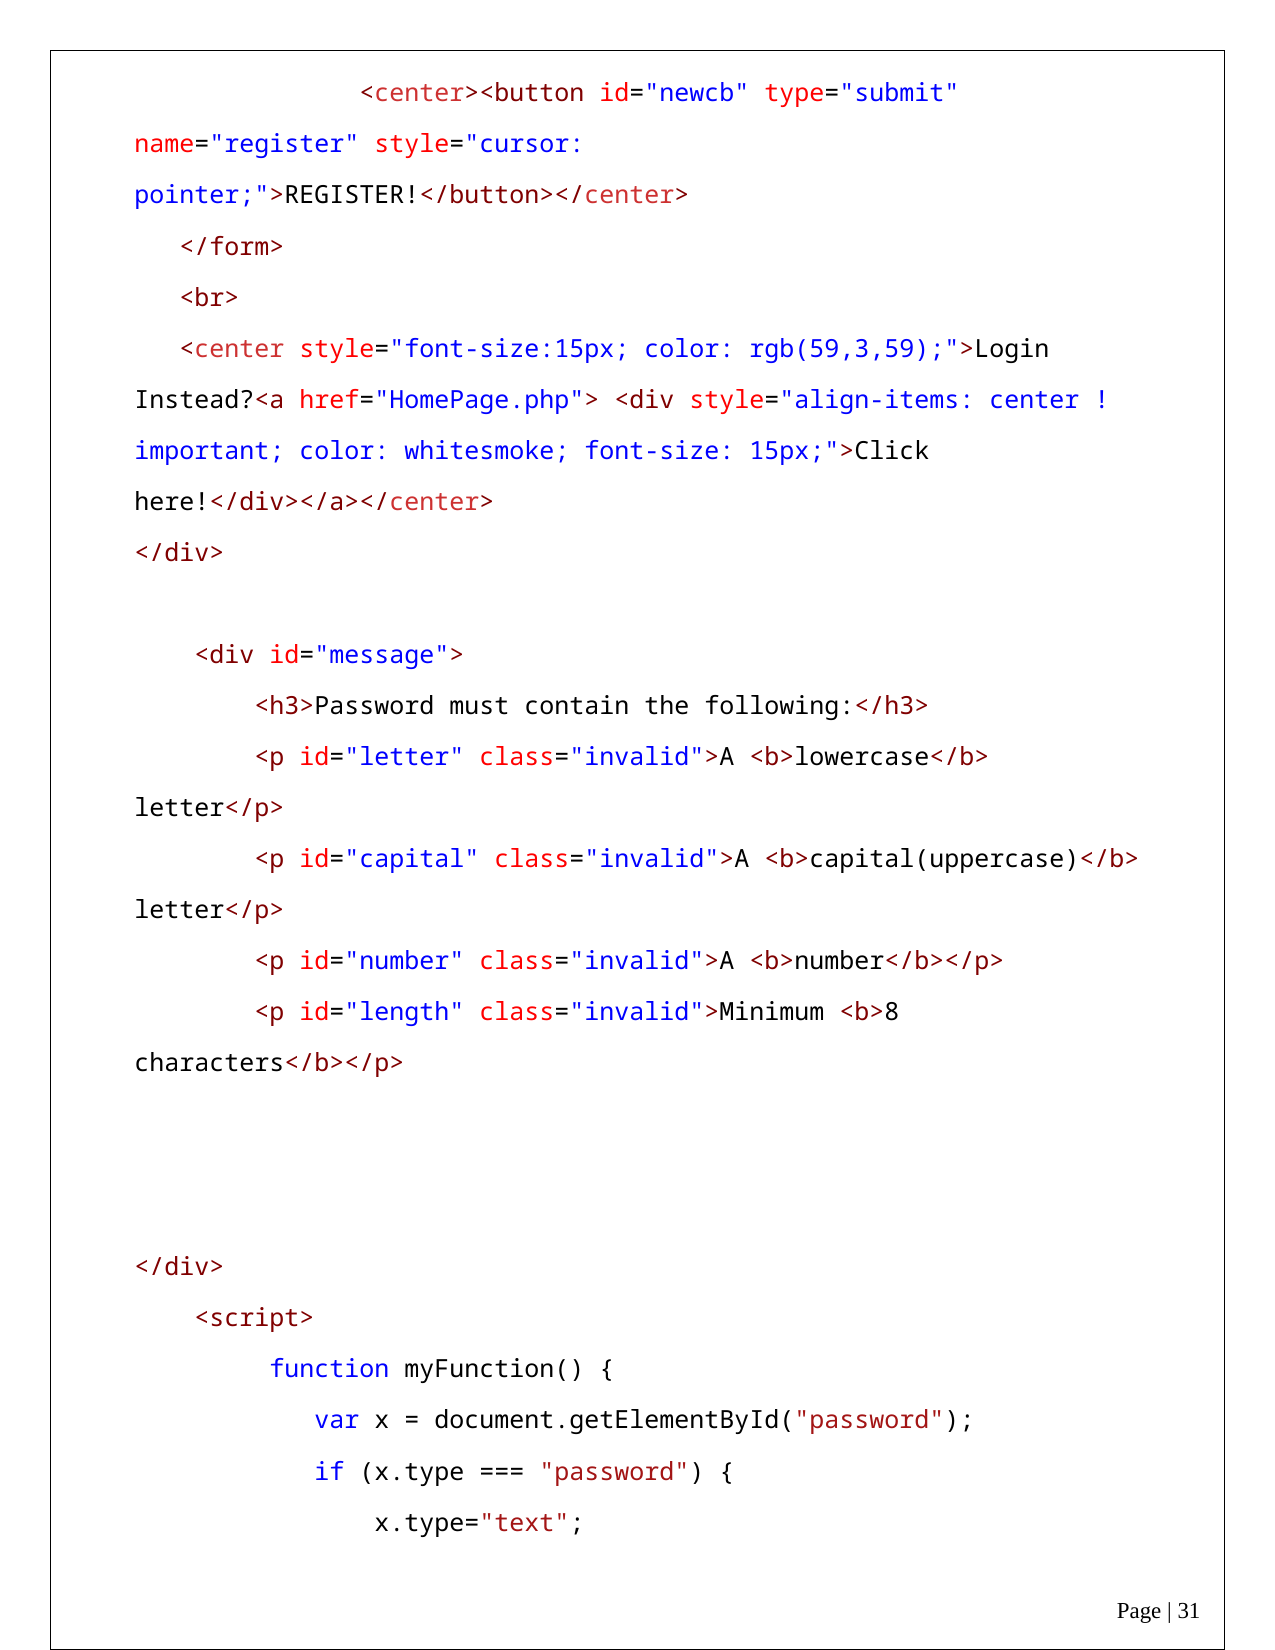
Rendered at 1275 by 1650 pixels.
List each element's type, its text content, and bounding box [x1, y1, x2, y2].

text <script> [134, 1300, 1141, 1334]
text <h3>Password must contain the following:</h3> [134, 687, 1141, 722]
text <div id="message"> [134, 636, 1141, 671]
text <p id="letter" class="invalid">A <b>lowercase</b> letter</p> [134, 738, 1141, 824]
text function myFunction() { [134, 1351, 1141, 1385]
text </div> [134, 1249, 1141, 1283]
text </form> [134, 228, 1141, 262]
text x.type="text"; [134, 1504, 1141, 1538]
text <p id="capital" class="invalid">A <b>capital(uppercase)</b> letter</p> [134, 841, 1141, 926]
text <p id="number" class="invalid">A <b>number</b></p> [134, 943, 1141, 977]
text var x = document.getElementById("password"); [134, 1402, 1141, 1436]
text <center style="font-size:15px; color: rgb(59,3,59);">Login Instead?<a href="HomePage.php"> <div style="align-items: center !important; color: whitesmoke; font-size: 15px;">Click here!</div></a></center> [134, 330, 1141, 517]
text if (x.type === "password") { [134, 1453, 1141, 1487]
text <p id="length" class="invalid">Minimum <b>8 characters</b></p> [134, 994, 1141, 1079]
text <br> [134, 279, 1141, 313]
text <center><button id="newcb" type="submit" name="register" style="cursor: pointer;">REGISTER!</button></center> [134, 75, 1141, 211]
text </div> [134, 534, 1141, 568]
